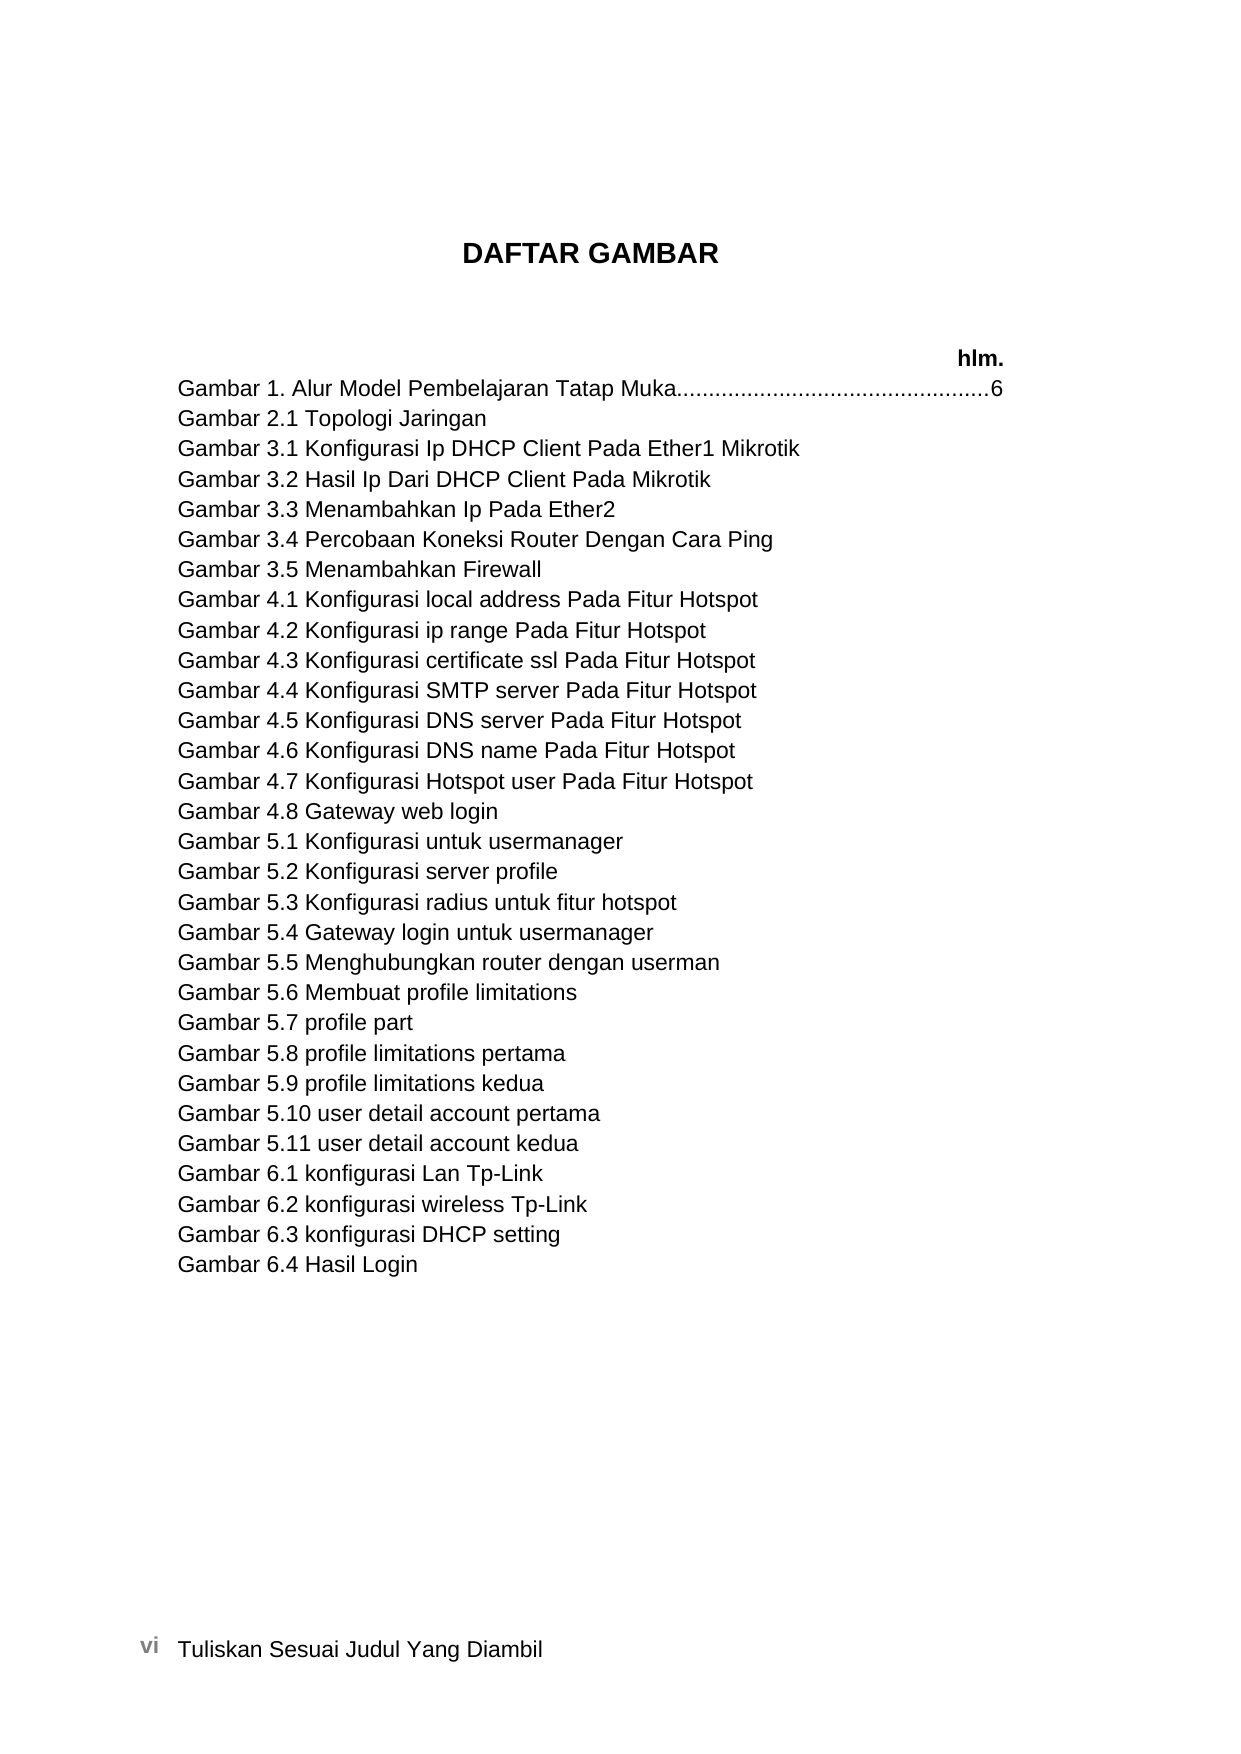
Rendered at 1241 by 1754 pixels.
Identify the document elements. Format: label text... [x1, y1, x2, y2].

text Gambar 5.3 Konfigurasi radius untuk fitur hotspot [177, 888, 1004, 915]
text Gambar 5.11 user detail account kedua [177, 1130, 1004, 1157]
text Gambar 6.2 konfigurasi wireless Tp-Link [177, 1191, 1004, 1217]
text Gambar 5.5 Menghubungkan router dengan userman [177, 949, 1004, 975]
text Gambar 4.4 Konfigurasi SMTP server Pada Fitur Hotspot [177, 677, 1004, 703]
text Gambar 6.1 konfigurasi Lan Tp-Link [177, 1160, 1004, 1187]
text Gambar 5.2 Konfigurasi server profile [177, 858, 1004, 885]
text Gambar 3.4 Percobaan Koneksi Router Dengan Cara Ping [177, 526, 1004, 552]
text Gambar 4.7 Konfigurasi Hotspot user Pada Fitur Hotspot [177, 768, 1004, 794]
text Gambar 5.10 user detail account pertama [177, 1100, 1004, 1126]
text Gambar 4.6 Konfigurasi DNS name Pada Fitur Hotspot [177, 737, 1004, 764]
text Gambar 6.4 Hasil Login [177, 1251, 1004, 1277]
text Gambar 5.8 profile limitations pertama [177, 1039, 1004, 1066]
text Gambar 4.3 Konfigurasi certificate ssl Pada Fitur Hotspot [177, 647, 1004, 673]
text Gambar 3.5 Menambahkan Firewall [177, 556, 1004, 583]
text Gambar 3.3 Menambahkan Ip Pada Ether2 [177, 496, 1004, 522]
text Gambar 3.2 Hasil Ip Dari DHCP Client Pada Mikrotik [177, 466, 1004, 492]
text Gambar 5.1 Konfigurasi untuk usermanager [177, 828, 1004, 854]
text Gambar 2.1 Topologi Jaringan [177, 405, 1004, 432]
text Gambar 3.1 Konfigurasi Ip DHCP Client Pada Ether1 Mikrotik [177, 435, 1004, 462]
text Gambar 1. Alur Model Pembelajaran Tatap Muka 6 [177, 375, 1004, 401]
text Gambar 4.8 Gateway web login [177, 798, 1004, 824]
text Gambar 4.5 Konfigurasi DNS server Pada Fitur Hotspot [177, 707, 1004, 734]
text Gambar 5.7 profile part [177, 1009, 1004, 1036]
text Gambar 4.2 Konfigurasi ip range Pada Fitur Hotspot [177, 617, 1004, 643]
text Gambar 6.3 konfigurasi DHCP setting [177, 1221, 1004, 1247]
text Gambar 4.1 Konfigurasi local address Pada Fitur Hotspot [177, 586, 1004, 613]
text Gambar 5.9 profile limitations kedua [177, 1070, 1004, 1096]
text Gambar 5.6 Membuat profile limitations [177, 979, 1004, 1006]
text hlm. [177, 345, 1004, 371]
subtitle DAFTAR GAMBAR [177, 236, 1004, 270]
text Gambar 5.4 Gateway login untuk usermanager [177, 919, 1004, 945]
